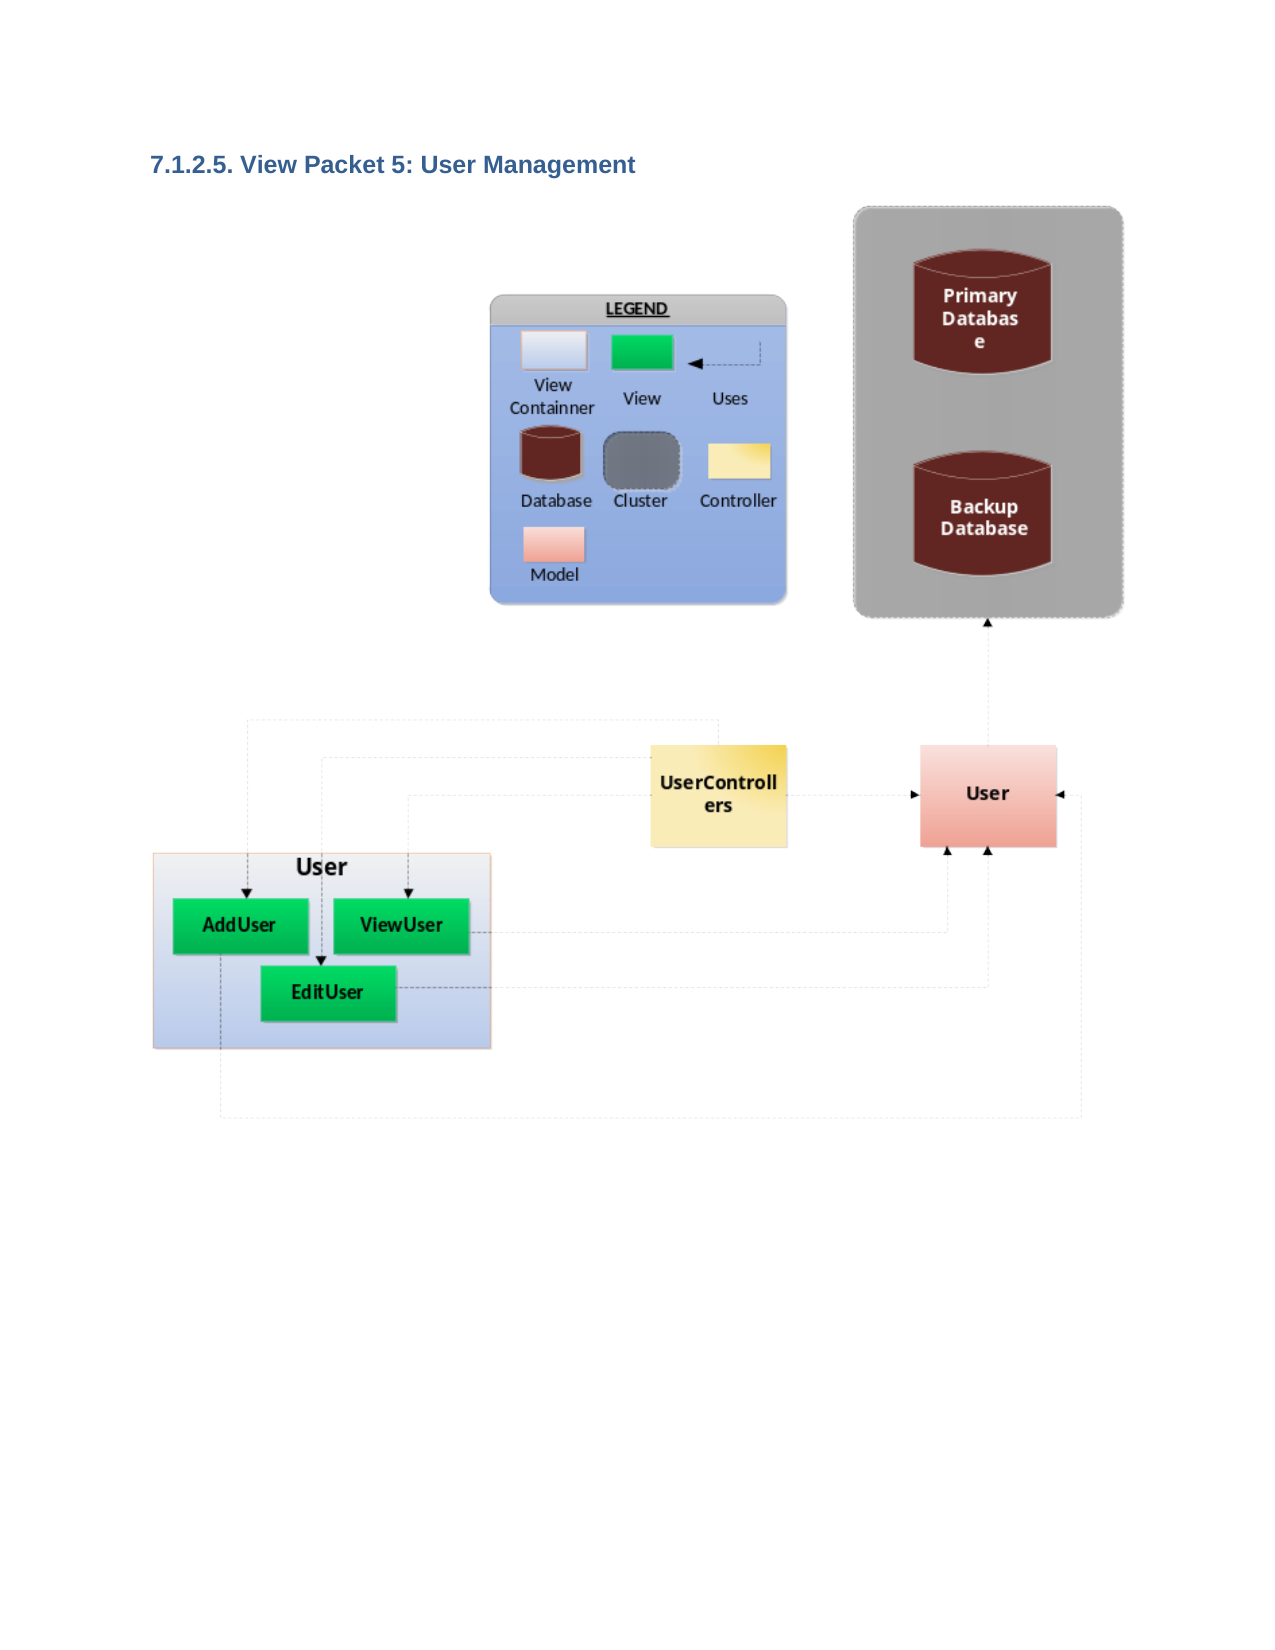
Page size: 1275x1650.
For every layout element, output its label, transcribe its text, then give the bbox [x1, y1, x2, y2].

subtitle View Packet 5: User Management [150, 150, 1125, 179]
